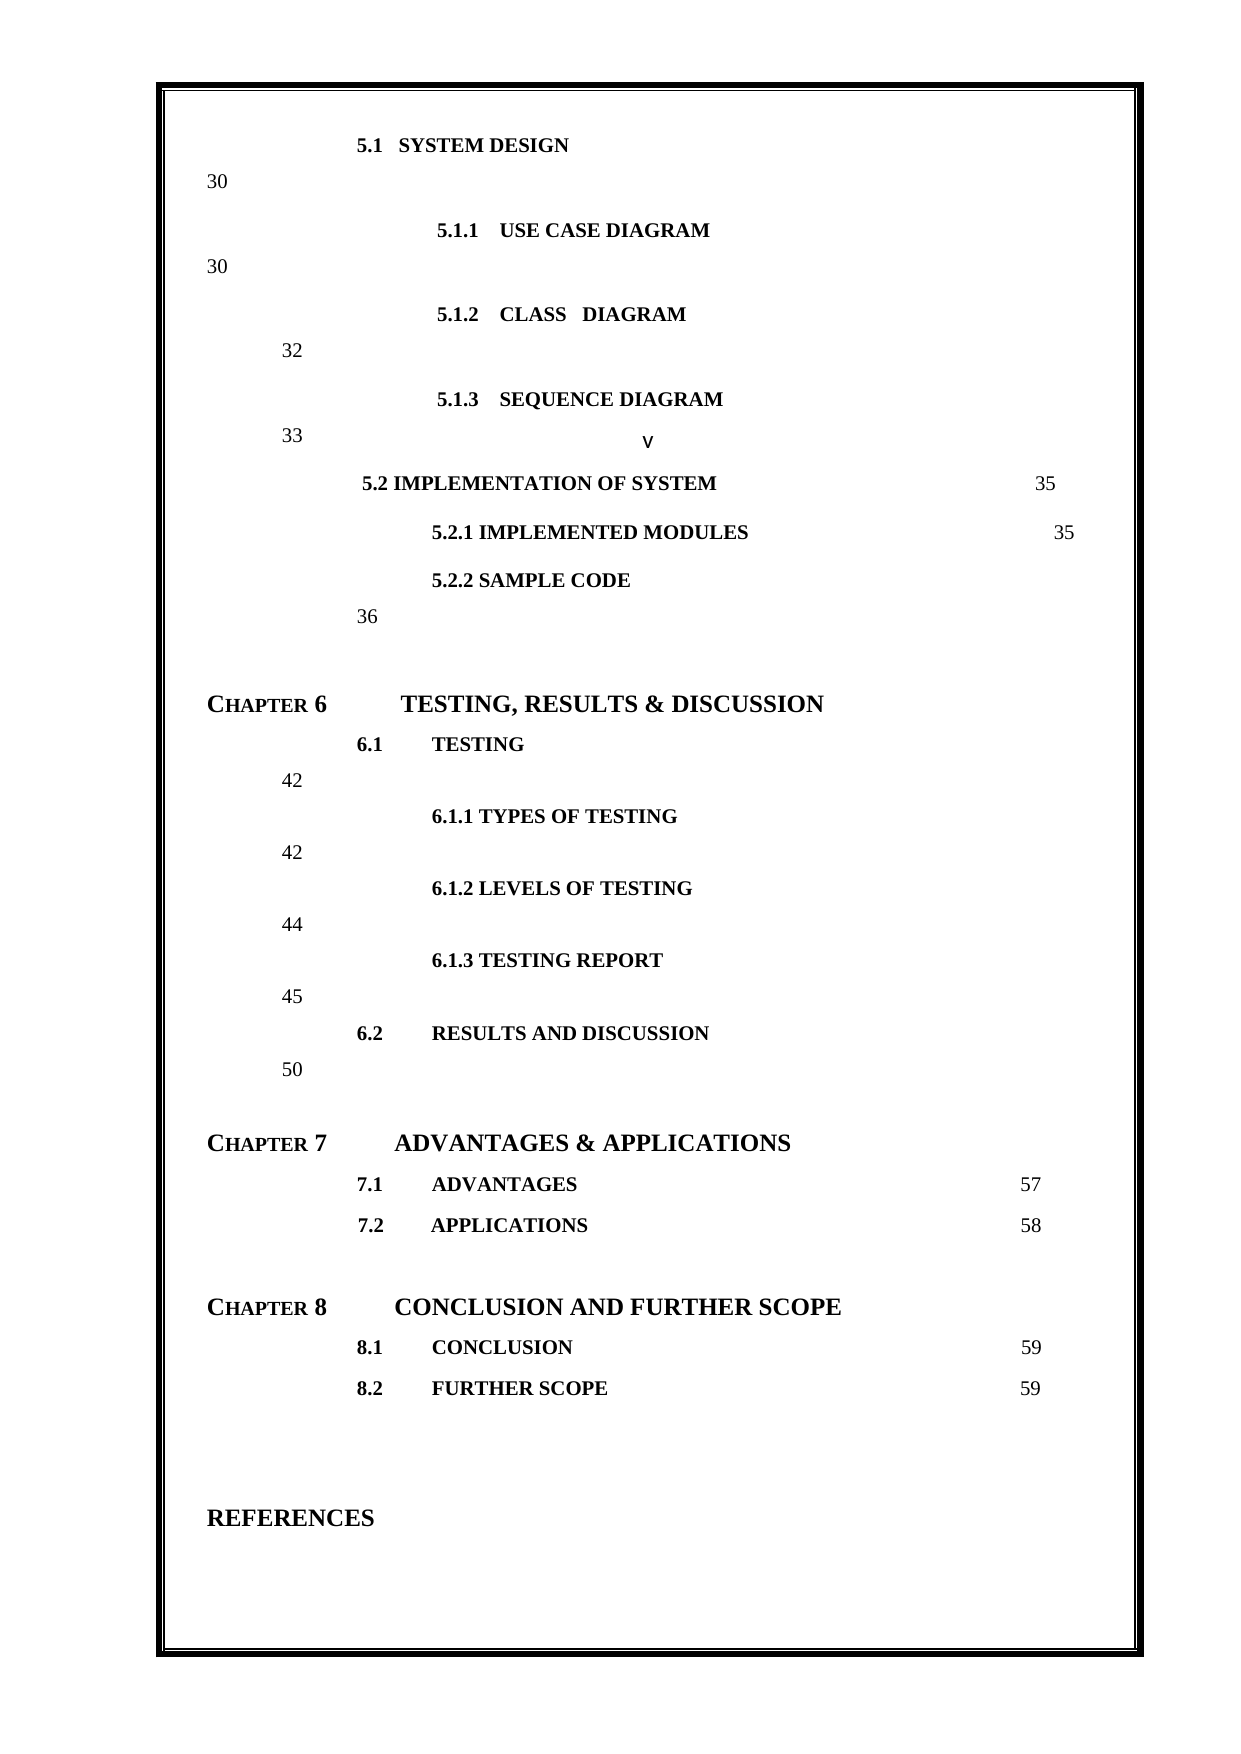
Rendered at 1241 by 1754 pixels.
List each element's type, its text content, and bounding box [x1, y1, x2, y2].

text 6.1 TESTING 42 [282, 732, 1093, 792]
text 5.1 SYSTEM DESIGN 30 [207, 133, 1093, 193]
text 6.1.1 TYPES OF TESTING 42 [282, 804, 1093, 864]
text 5.2.2 SAMPLE CODE 36 [357, 568, 1093, 628]
text Chapter 6 TESTING, RESULTS & DISCUSSION [207, 689, 1093, 718]
text 7.2 APPLICATIONS 58 [207, 1212, 1093, 1277]
text Chapter 7 ADVANTAGES & APPLICATIONS [207, 1128, 1093, 1157]
text 6.2 RESULTS AND DISCUSSION 50 [282, 1020, 1093, 1081]
text 5.1.2 CLASS DIAGRAM 32 [282, 302, 1093, 362]
text 7.1 ADVANTAGES 57 [207, 1172, 1093, 1196]
text Chapter 8 CONCLUSION AND FURTHER SCOPE [207, 1292, 1093, 1320]
text 6.1.2 LEVELS OF TESTING 44 [282, 876, 1093, 936]
text REFERENCES [207, 1503, 1093, 1532]
text 8.1 CONCLUSION 59 [207, 1335, 1093, 1359]
text 5.1.3 SEQUENCE DIAGRAM 33 [282, 387, 1093, 447]
text 5.1.1 USE CASE DIAGRAM 30 [207, 217, 1093, 278]
text 5.2 IMPLEMENTATION OF SYSTEM 35 [282, 471, 1093, 495]
text 8.2 FURTHER SCOPE 59 [207, 1376, 1093, 1440]
text 6.1.3 TESTING REPORT 45 [282, 948, 1093, 1008]
text 5.2.1 IMPLEMENTED MODULES 35 [357, 520, 1093, 544]
